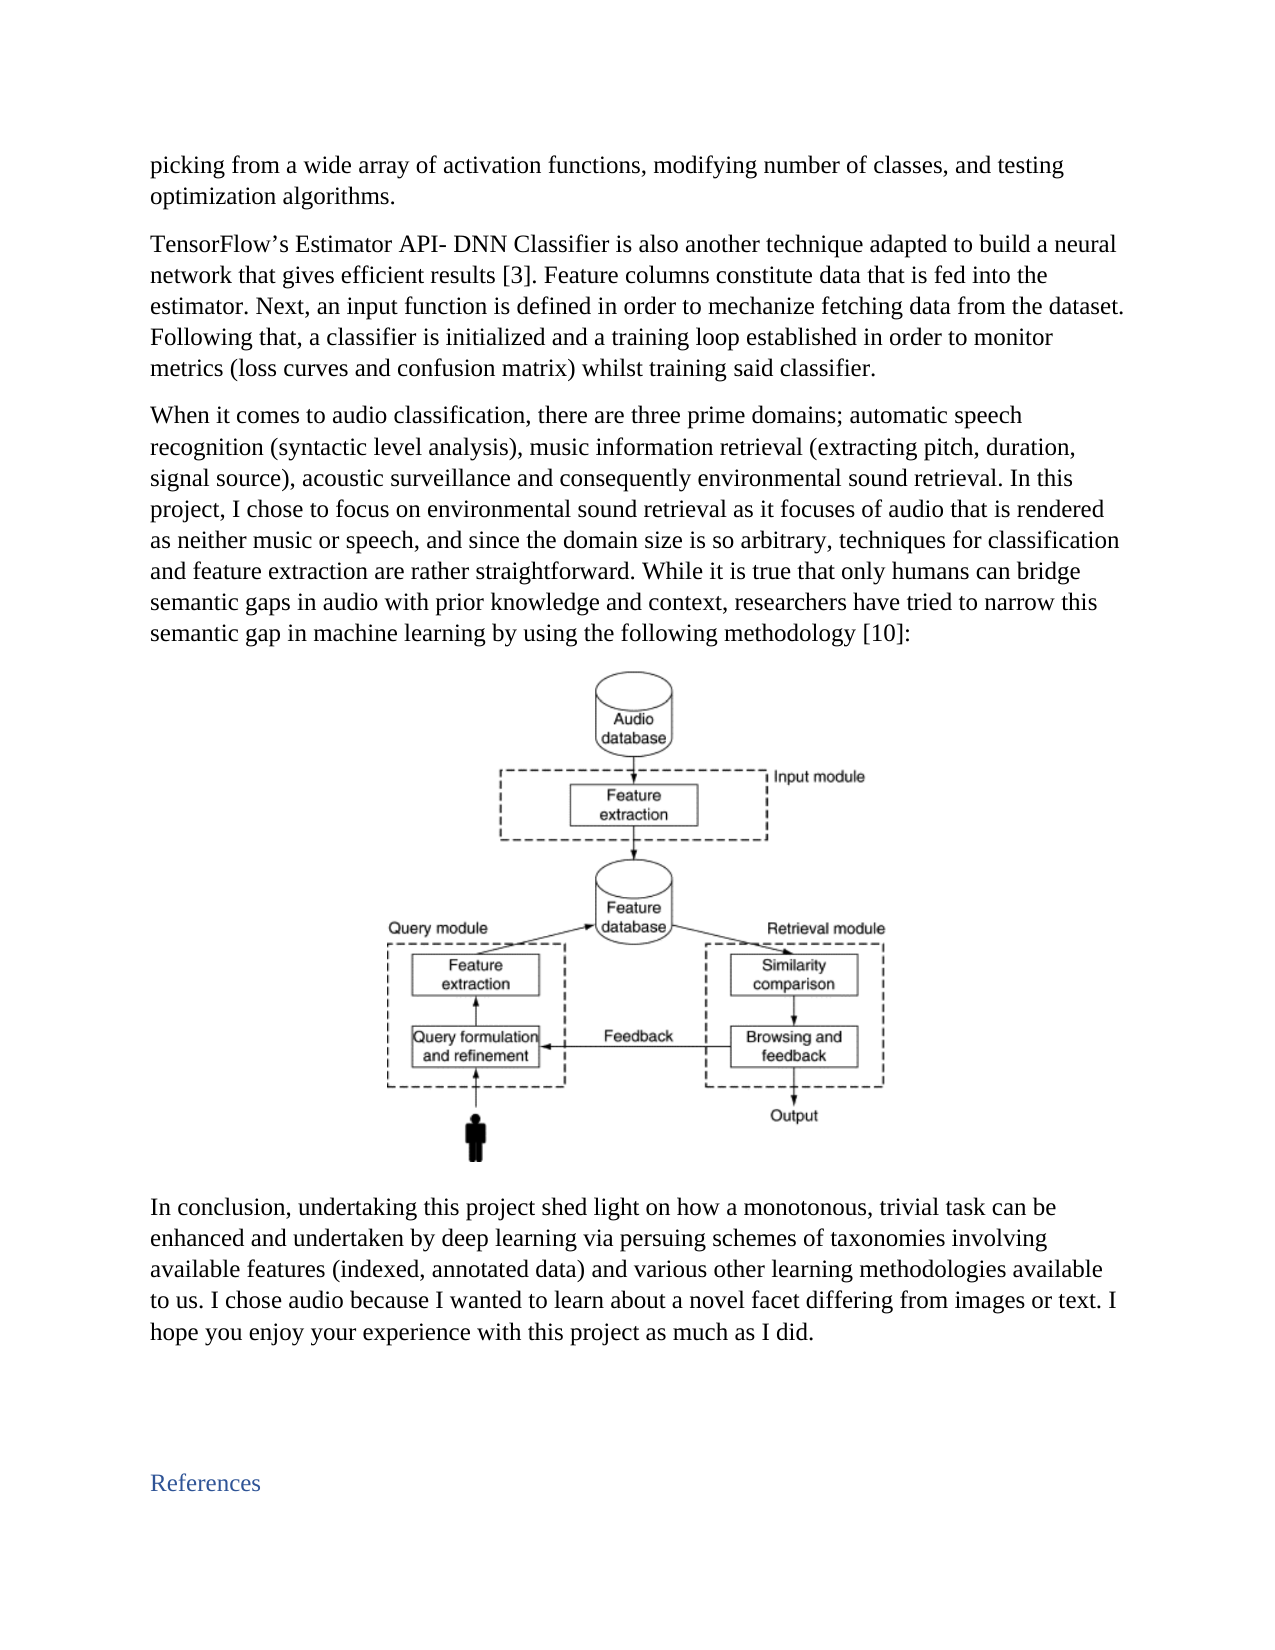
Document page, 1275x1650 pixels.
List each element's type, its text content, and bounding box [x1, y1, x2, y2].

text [150, 150, 1125, 210]
text In conclusion, undertaking this project shed light on how a monotonous, trivial task can be enhanced and undertaken by deep learning via persuing schemes of taxonomies involving available features (indexed, annotated data) and various other learning methodologies available to us. I chose audio because I wanted to learn about a novel facet differing from images or text. I hope you enjoy your experience with this project as much as I did. [150, 1192, 1125, 1345]
picture [359, 665, 916, 1173]
text TensorFlow’s Estimator API- DNN Classifier is also another technique adapted to build a neural network that gives efficient results. Feature columns constitute data that is fed into the estimator. Next, an input function is defined in order to mechanize fetching data from the dataset. Following that, a classifier is initialized and a training loop established in order to monitor metrics (loss curves and confusion matrix) whilst training said classifier. [150, 229, 1125, 382]
text When it comes to audio classification, there are three prime domains; automatic speech recognition (syntactic level analysis), music information retrieval (extracting pitch, duration, signal source), acoustic surveillance and consequently environmental sound retrieval. In this project, I chose to focus on environmental sound retrieval as it focuses of audio that is rendered as neither music or speech, and since the domain size is so arbitrary, techniques for classification and feature extraction are rather straightforward. While it is true that only humans can bridge semantic gaps in audio with prior knowledge and context, researchers have tried to narrow this semantic gap in machine learning by using the following methodology: [150, 401, 1125, 647]
